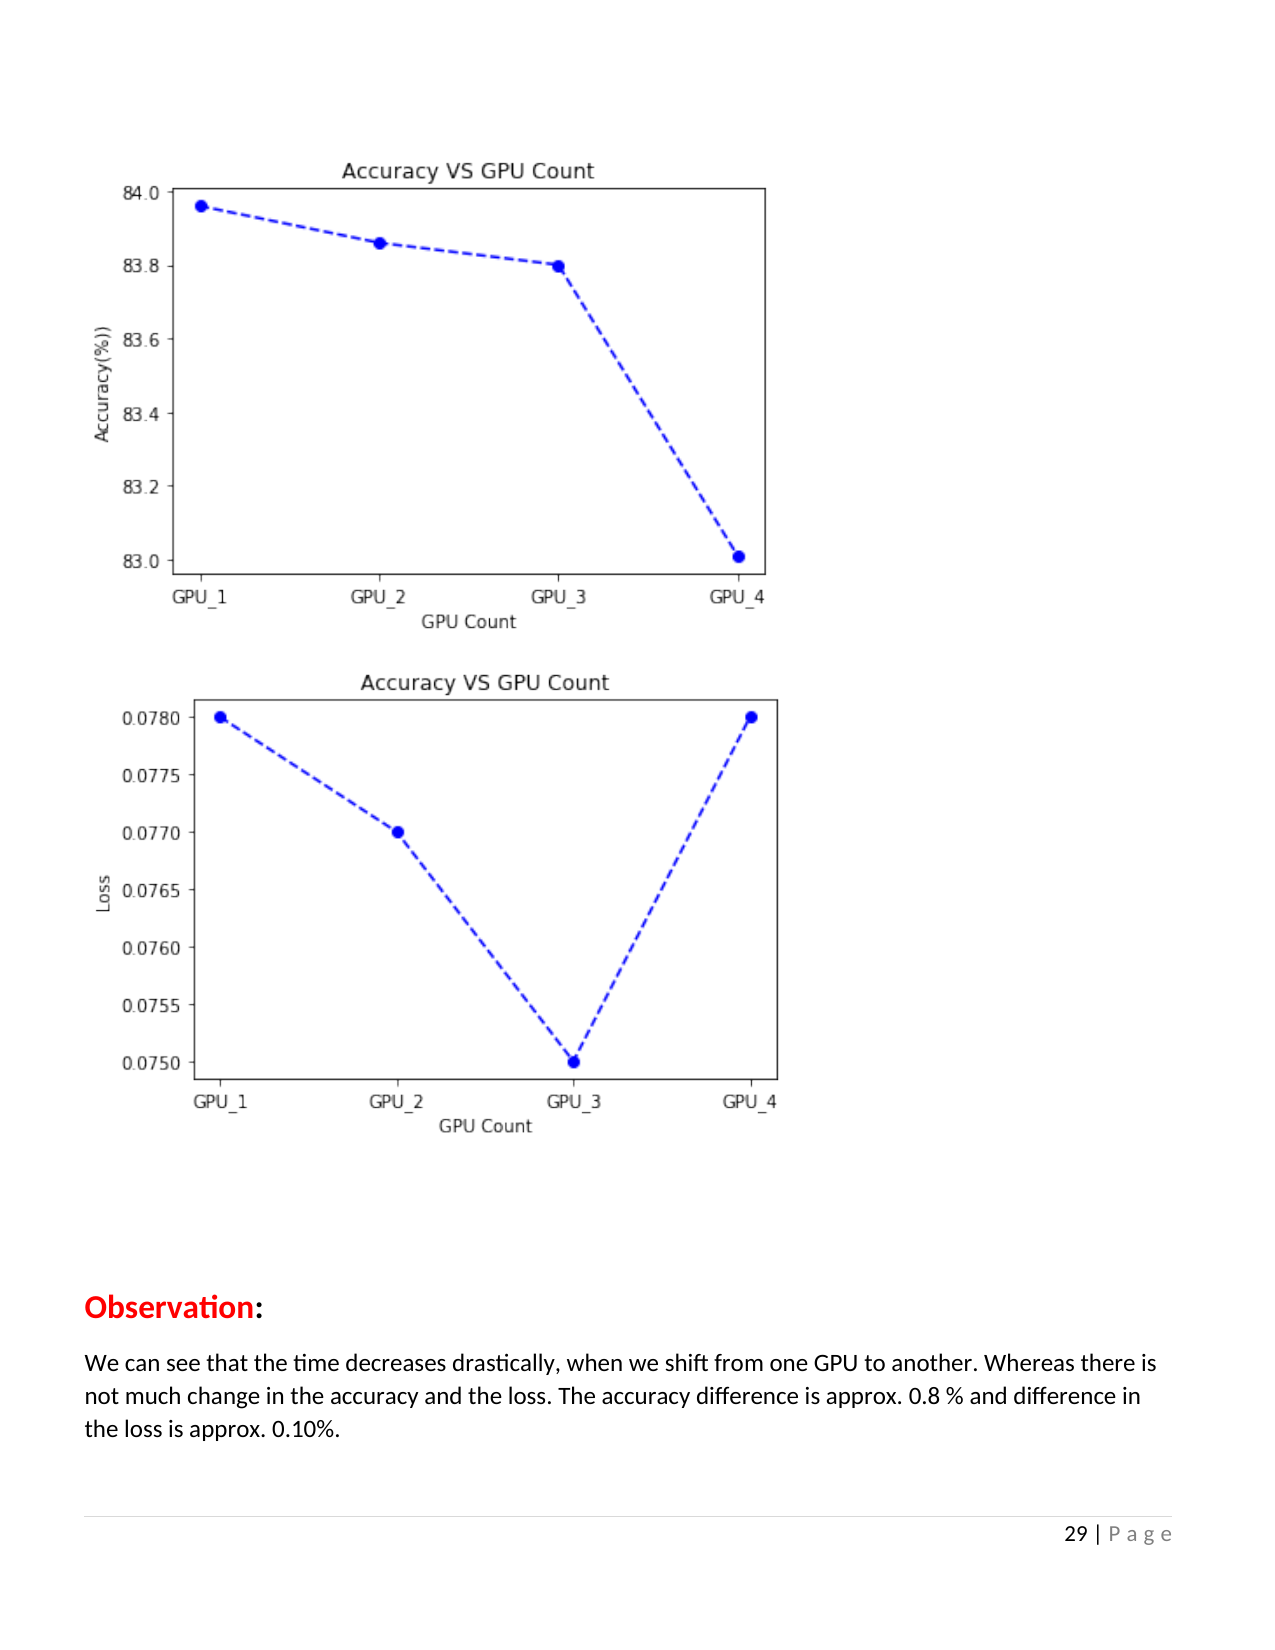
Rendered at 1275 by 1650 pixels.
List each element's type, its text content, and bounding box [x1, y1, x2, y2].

picture [84, 661, 791, 1147]
text We can see that the time decreases drastically, when we shift from one GPU to another. Whereas there is not much change in the accuracy and the loss. The accuracy difference is approx. 0.8 % and difference in the loss is approx. 0.10%. [84, 1347, 1172, 1443]
text Observation: [84, 1286, 1172, 1327]
picture [84, 150, 779, 643]
